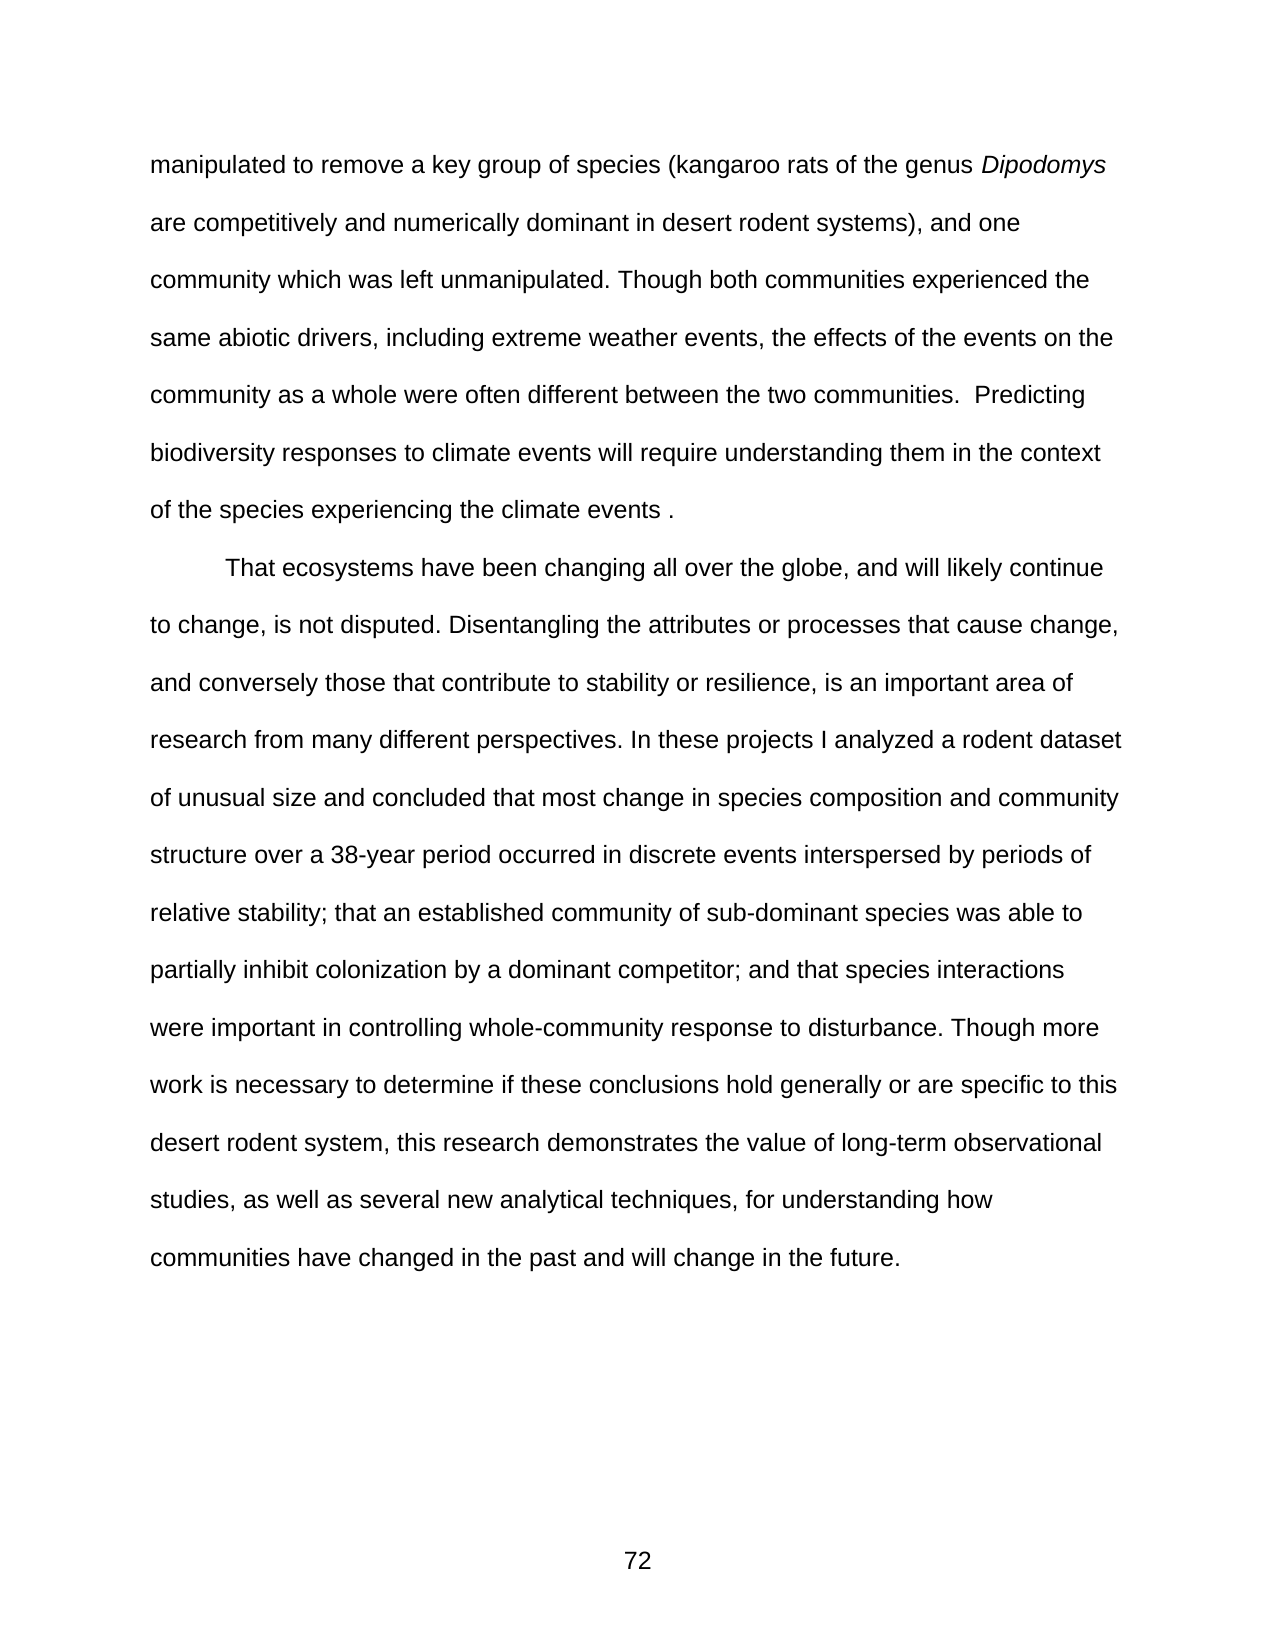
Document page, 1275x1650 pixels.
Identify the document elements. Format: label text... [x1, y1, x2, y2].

text That ecosystems have been changing all over the globe, and will likely continue to change, is not disputed. Disentangling the attributes or processes that cause change, and conversely those that contribute to stability or resilience, is an important area of research from many different perspectives. In these projects I analyzed a rodent dataset of unusual size and concluded that most change in species composition and community structure over a 38-year period occurred in discrete events interspersed by periods of relative stability; that an established community of sub-dominant species was able to partially inhibit colonization by a dominant competitor; and that species interactions were important in controlling whole-community response to disturbance. Though more work is necessary to determine if these conclusions hold generally or are specific to this desert rodent system, this research demonstrates the value of long-term observational studies, as well as several new analytical techniques, for understanding how communities have changed in the past and will change in the future. [150, 552, 1125, 1271]
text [150, 150, 1125, 524]
